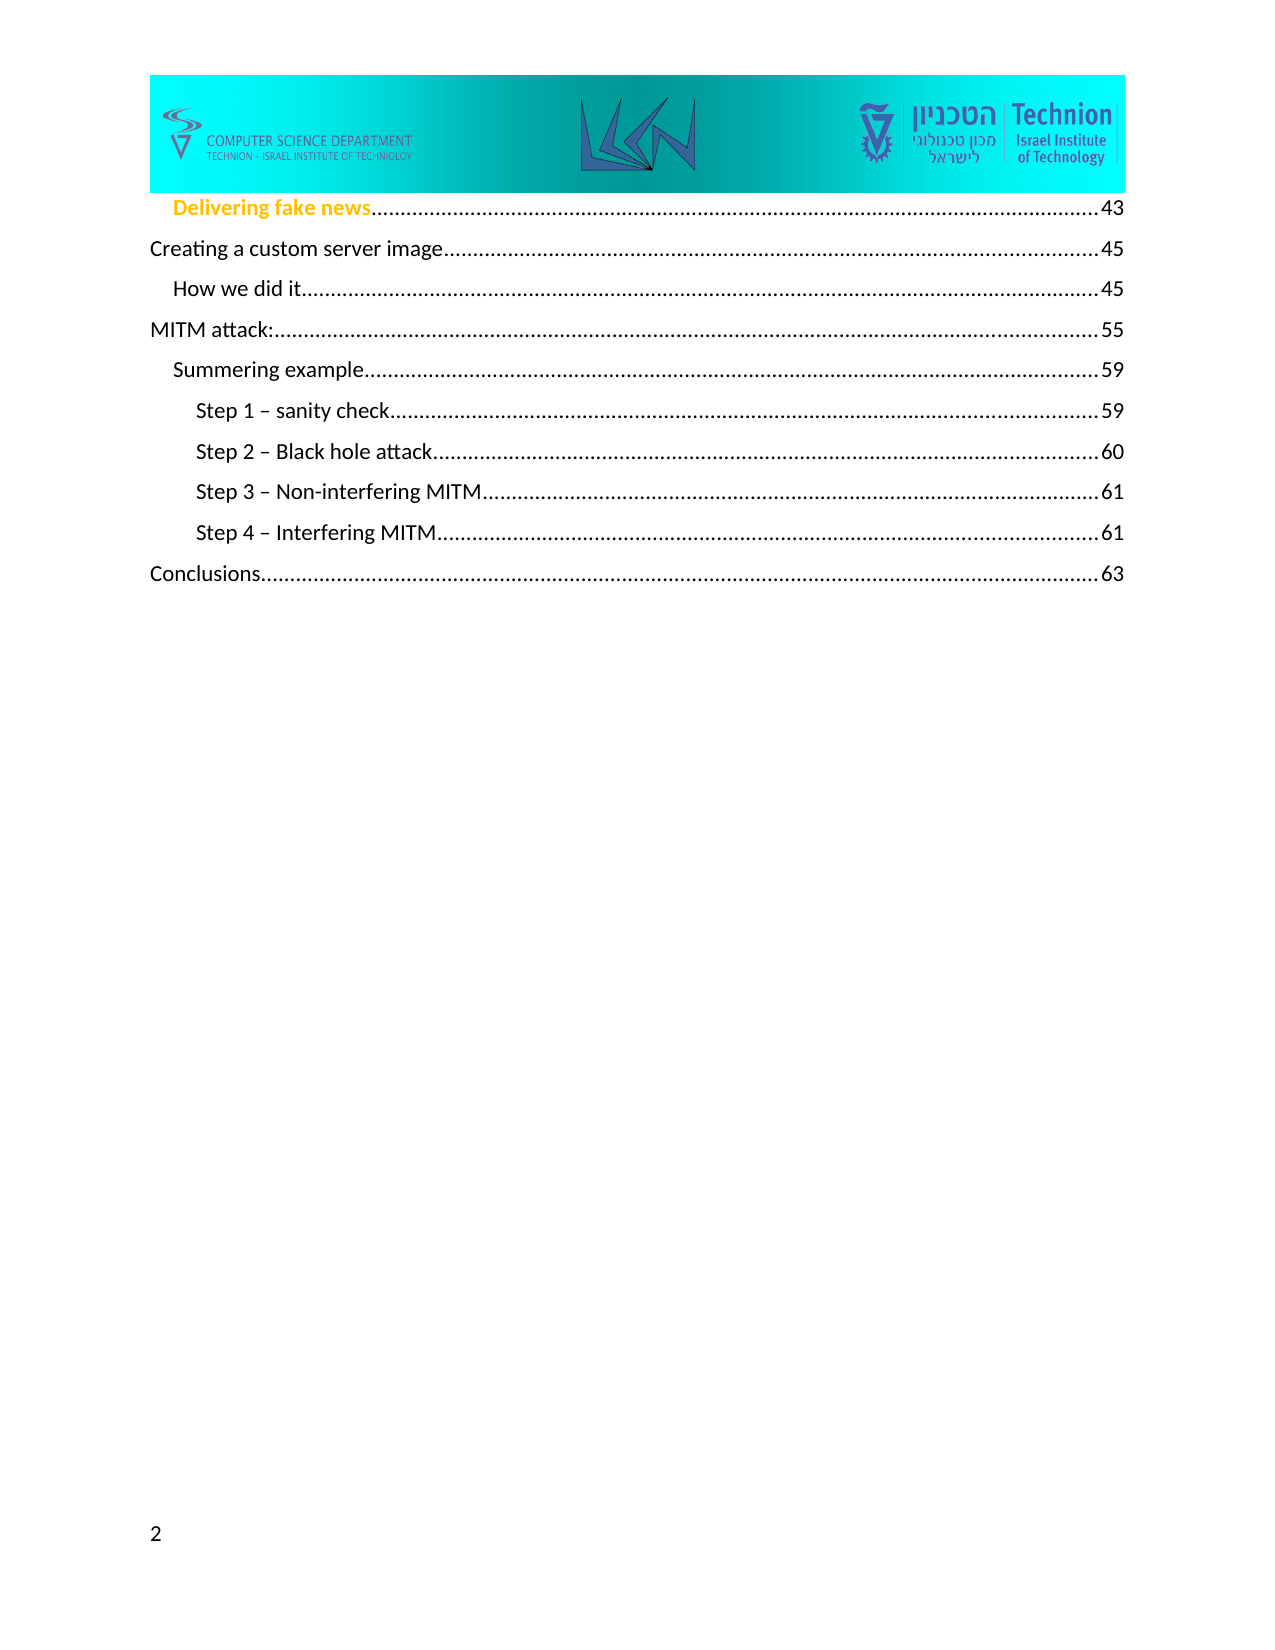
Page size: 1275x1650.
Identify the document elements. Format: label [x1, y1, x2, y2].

picture [150, 75, 1125, 193]
